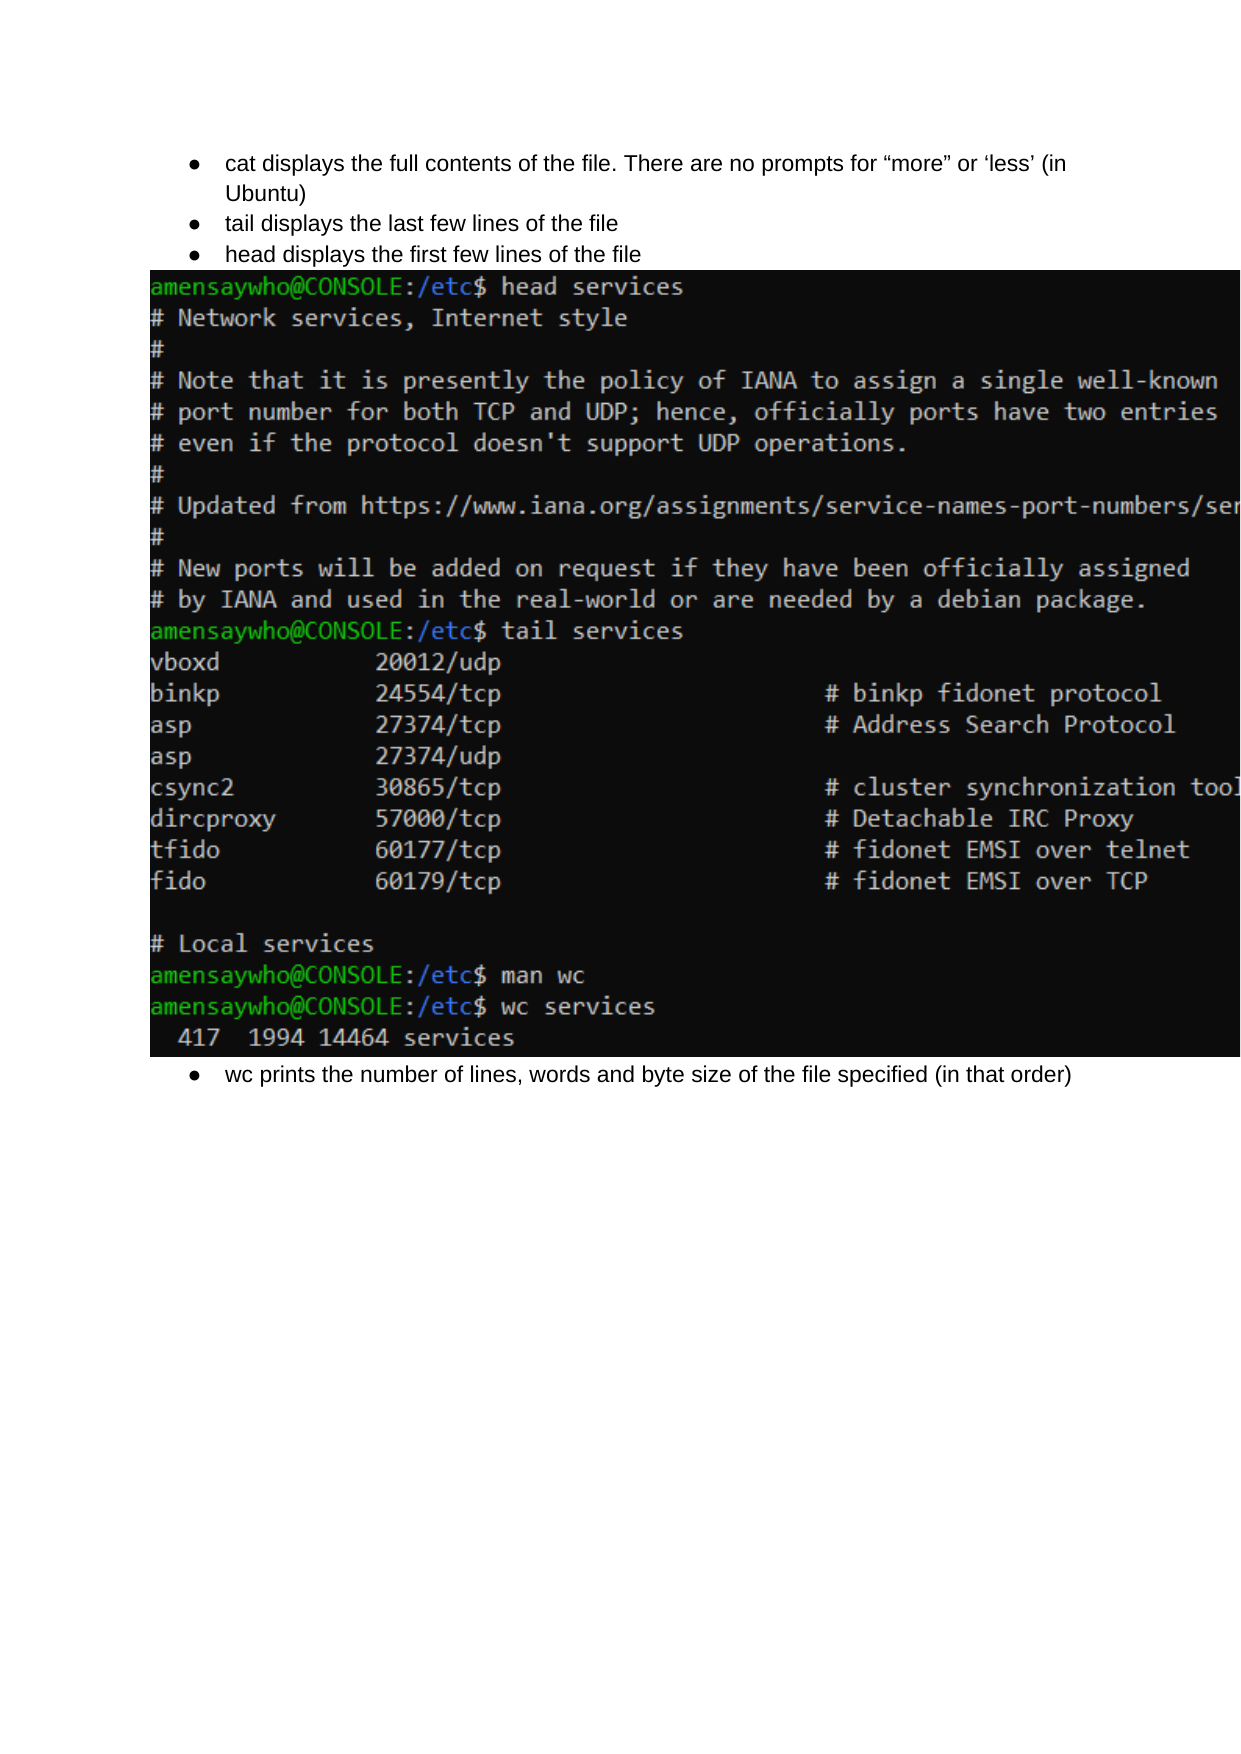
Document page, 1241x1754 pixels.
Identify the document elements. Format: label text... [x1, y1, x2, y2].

picture [150, 270, 1241, 1057]
list wc prints the number of lines, words and byte size of the file specified (in that order) [187, 1061, 1090, 1087]
list cat displays the full contents of the file. There are no prompts for “more” or ‘less’ (in Ubuntu) [187, 150, 1090, 207]
list tail displays the last few lines of the file [187, 210, 1090, 237]
list head displays the first few lines of the file [187, 241, 1090, 267]
